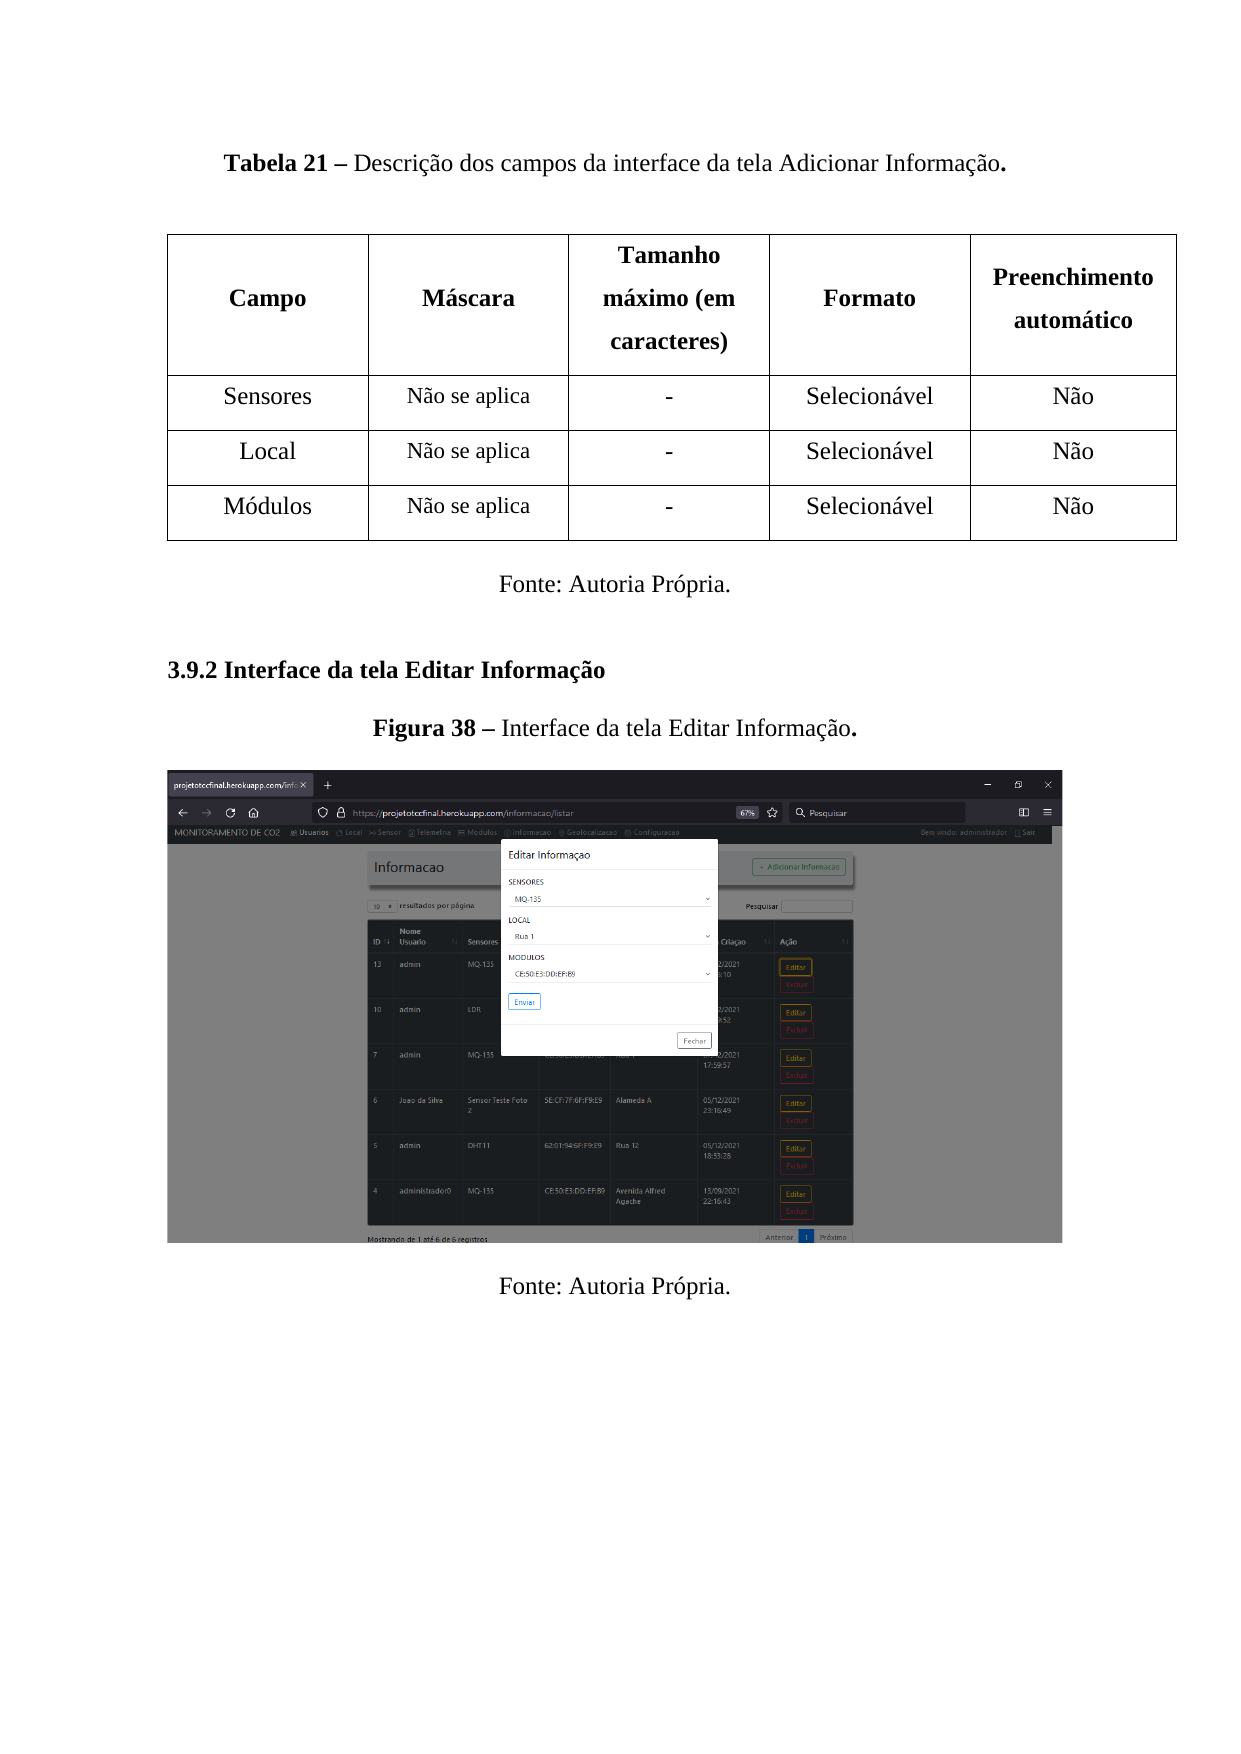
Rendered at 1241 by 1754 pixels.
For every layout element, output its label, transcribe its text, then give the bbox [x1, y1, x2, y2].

table_header Tamanho máximo (em caracteres) [569, 235, 769, 375]
table_cell - [569, 486, 769, 540]
table_cell Não [971, 486, 1176, 540]
table_header Formato [770, 235, 970, 375]
text 3.9.2 Interface da tela Editar Informação [167, 656, 1062, 684]
text Fonte: Autoria Própria. [167, 1271, 1062, 1300]
text Tabela 21 – Descrição dos campos da interface da tela Adicionar Informação. [167, 148, 1062, 176]
table_cell Não [971, 376, 1176, 430]
table_cell Não se aplica [369, 486, 568, 540]
table_cell Selecionável [770, 376, 970, 430]
table_header Preenchimento automático [971, 235, 1176, 375]
table_header Máscara [369, 235, 568, 375]
table_cell Sensores [168, 376, 368, 430]
table_cell Não se aplica [369, 431, 568, 485]
text Fonte: Autoria Própria. [167, 569, 1062, 598]
table_cell - [569, 431, 769, 485]
table_cell Não se aplica [369, 376, 568, 430]
picture [167, 770, 1063, 1243]
table_header Campo [168, 235, 368, 375]
table_cell Selecionável [770, 486, 970, 540]
text Figura 38 – Interface da tela Editar Informação. [167, 713, 1062, 742]
table_cell Não [971, 431, 1176, 485]
table_cell Módulos [168, 486, 368, 540]
table_cell Selecionável [770, 431, 970, 485]
table_cell - [569, 376, 769, 430]
table_cell Local [168, 431, 368, 485]
